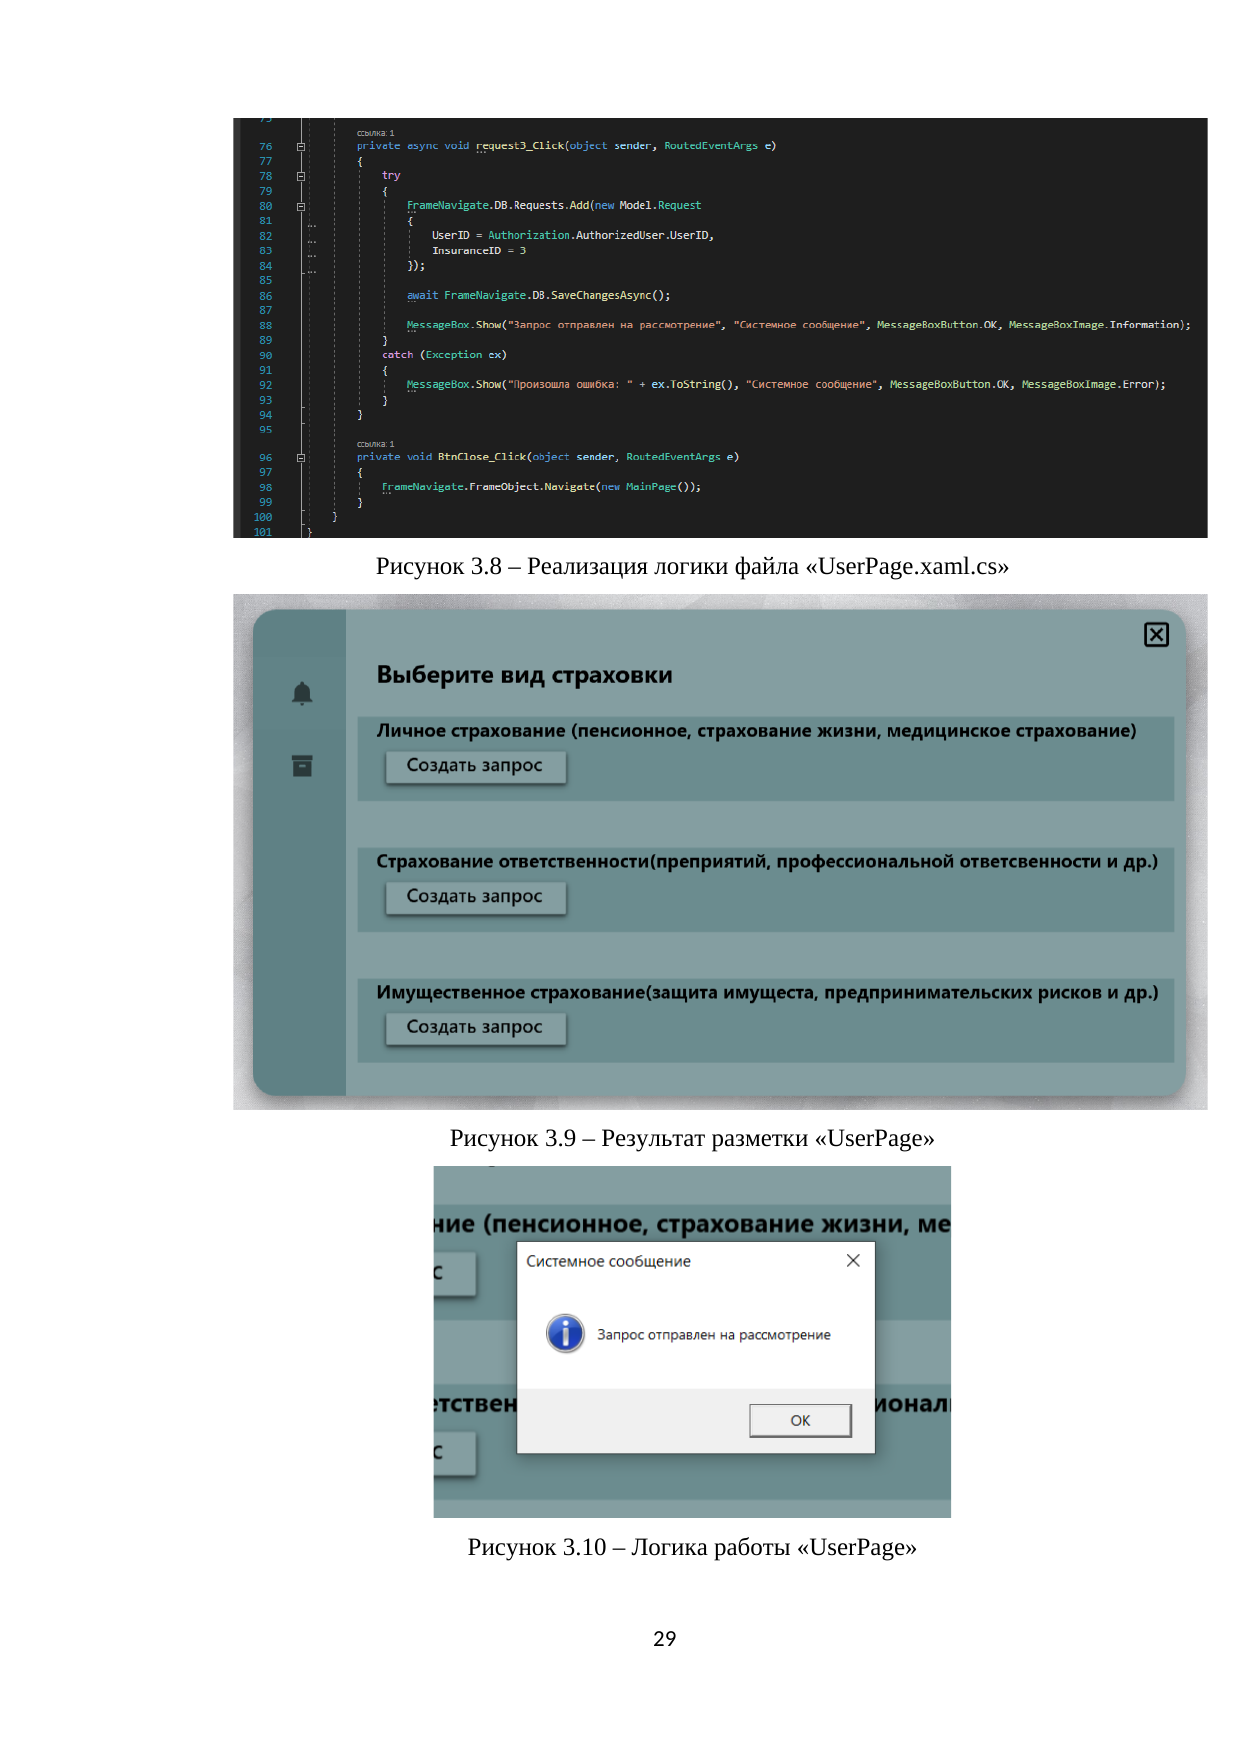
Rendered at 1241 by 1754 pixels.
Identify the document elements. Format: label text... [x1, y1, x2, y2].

text Рисунок 3.8 – Реализация логики файла «UserPage.xaml.cs» [177, 551, 1152, 580]
picture [233, 118, 1208, 538]
text Рисунок 3.9 – Результат разметки «UserPage» [177, 1123, 1152, 1152]
text Рисунок 3.10 – Логика работы «UserPage» [177, 1532, 1152, 1561]
picture [233, 594, 1208, 1110]
picture [433, 1166, 952, 1518]
